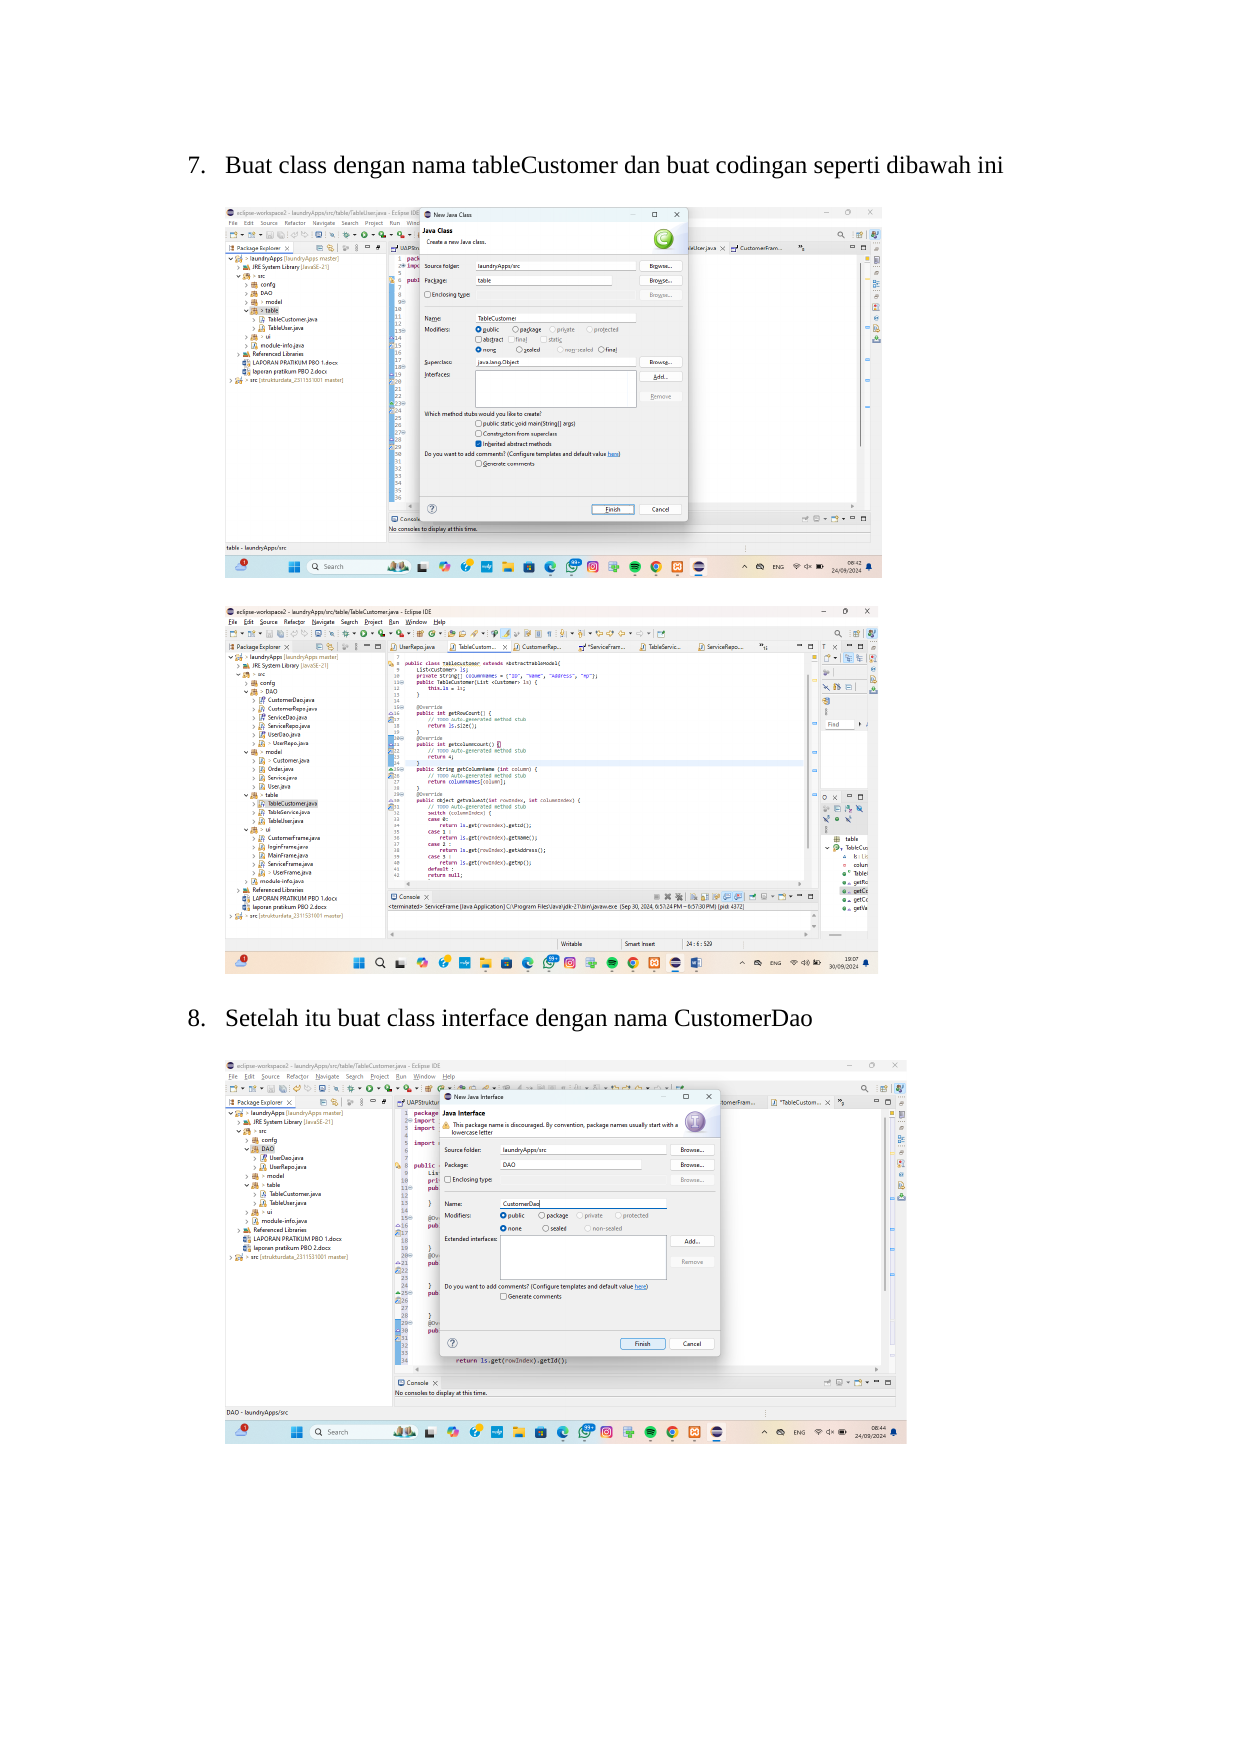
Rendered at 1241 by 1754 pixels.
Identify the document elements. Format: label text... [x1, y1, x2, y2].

picture [225, 207, 882, 578]
list Setelah itu buat class interface dengan nama CustomerDao [187, 1003, 1090, 1032]
list Buat class dengan nama tableCustomer dan buat codingan seperti dibawah ini [187, 150, 1090, 179]
picture [225, 606, 879, 974]
picture [225, 1060, 907, 1444]
